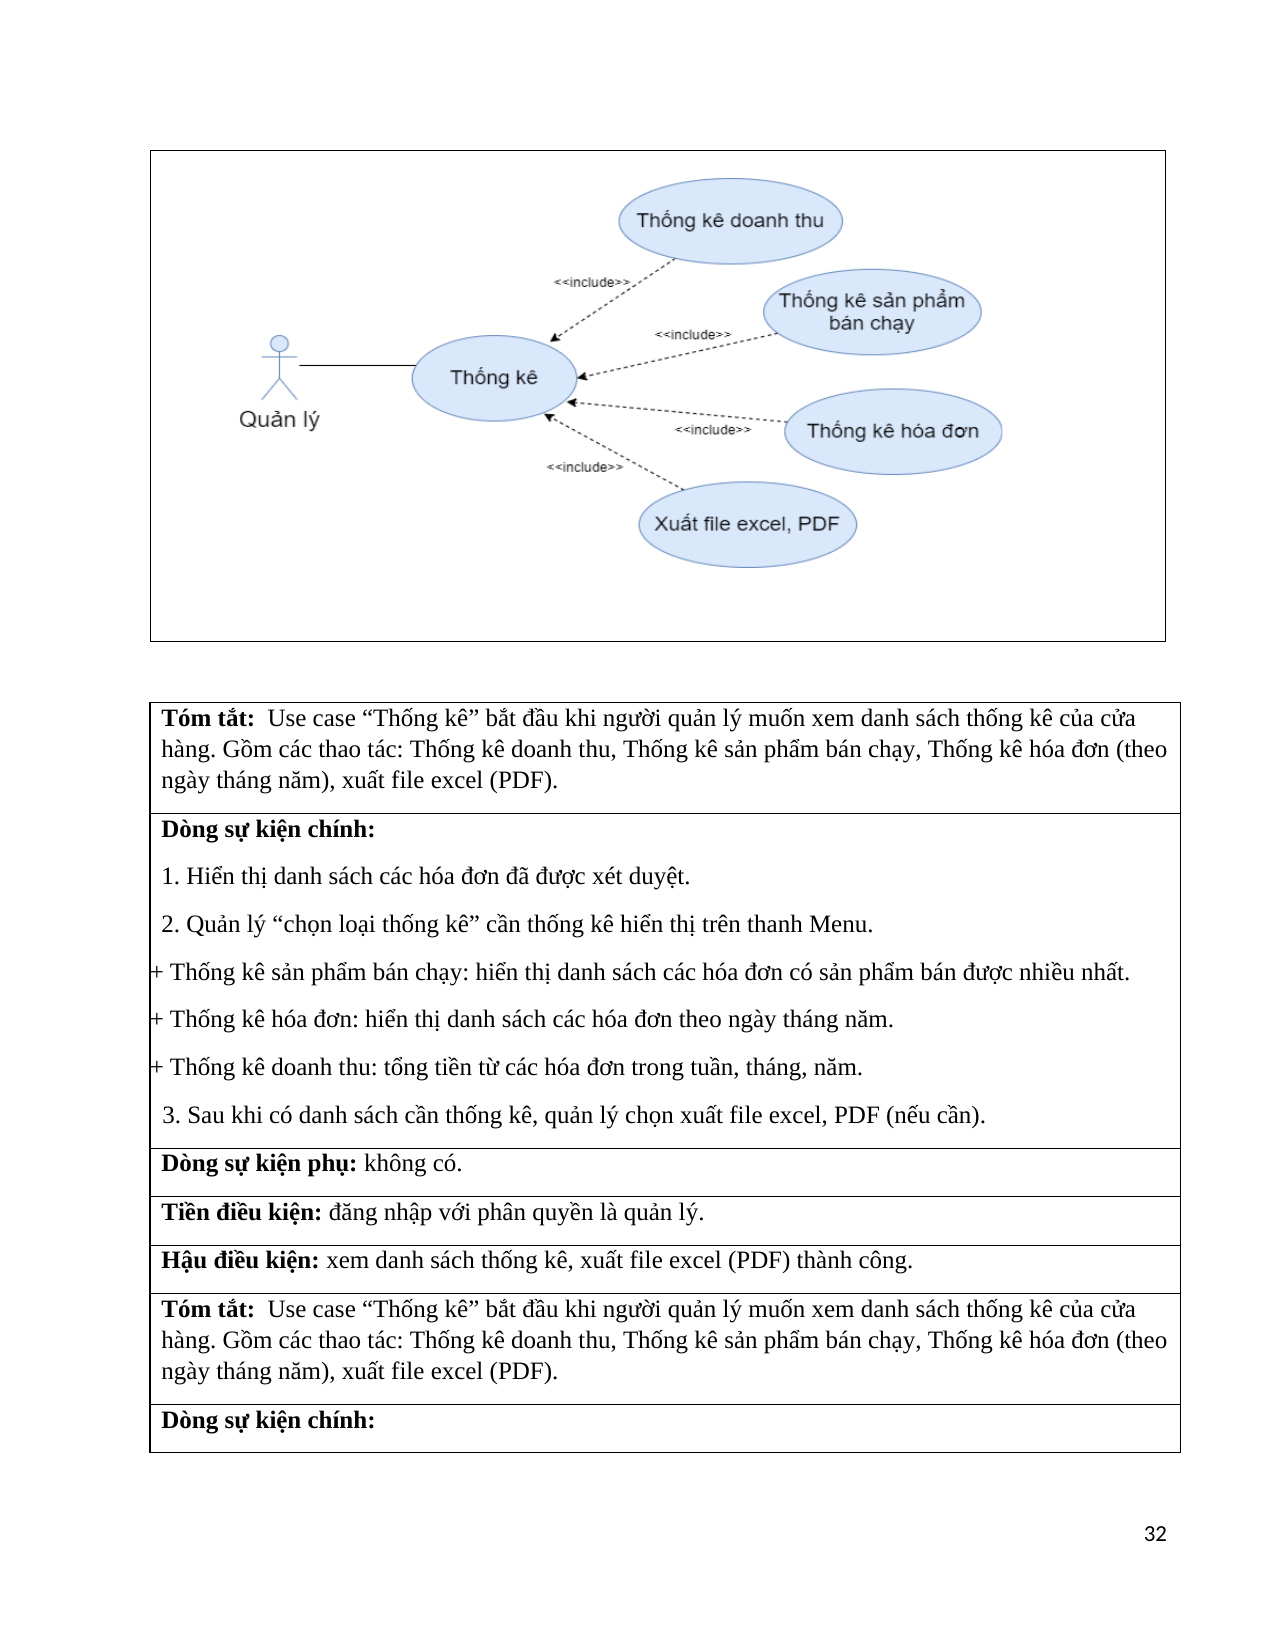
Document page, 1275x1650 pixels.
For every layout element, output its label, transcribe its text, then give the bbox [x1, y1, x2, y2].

table_header [151, 151, 1165, 641]
table_header Tóm tắt: Use case “Thống kê” bắt đầu khi người quản lý muốn xem danh sách thống kê của cửa hàng. Gồm các thao tác: Thống kê doanh thu, Thống kê sản phẩm bán chạy, Thống kê hóa đơn (theo ngày tháng năm), xuất file excel (PDF). [151, 703, 1180, 813]
picture [239, 178, 1003, 568]
table_cell Tóm tắt: Use case “Thống kê” bắt đầu khi người quản lý muốn xem danh sách thống kê của cửa hàng. Gồm các thao tác: Thống kê doanh thu, Thống kê sản phẩm bán chạy, Thống kê hóa đơn (theo ngày tháng năm), xuất file excel (PDF). [151, 1294, 1180, 1404]
table_cell Tiền điều kiện: đăng nhập với phân quyền là quản lý. [151, 1197, 1180, 1244]
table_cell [151, 1405, 1180, 1452]
table_cell Hậu điều kiện: xem danh sách thống kê, xuất file excel (PDF) thành công. [151, 1246, 1180, 1293]
table_cell Dòng sự kiện phụ: không có. [151, 1149, 1180, 1196]
